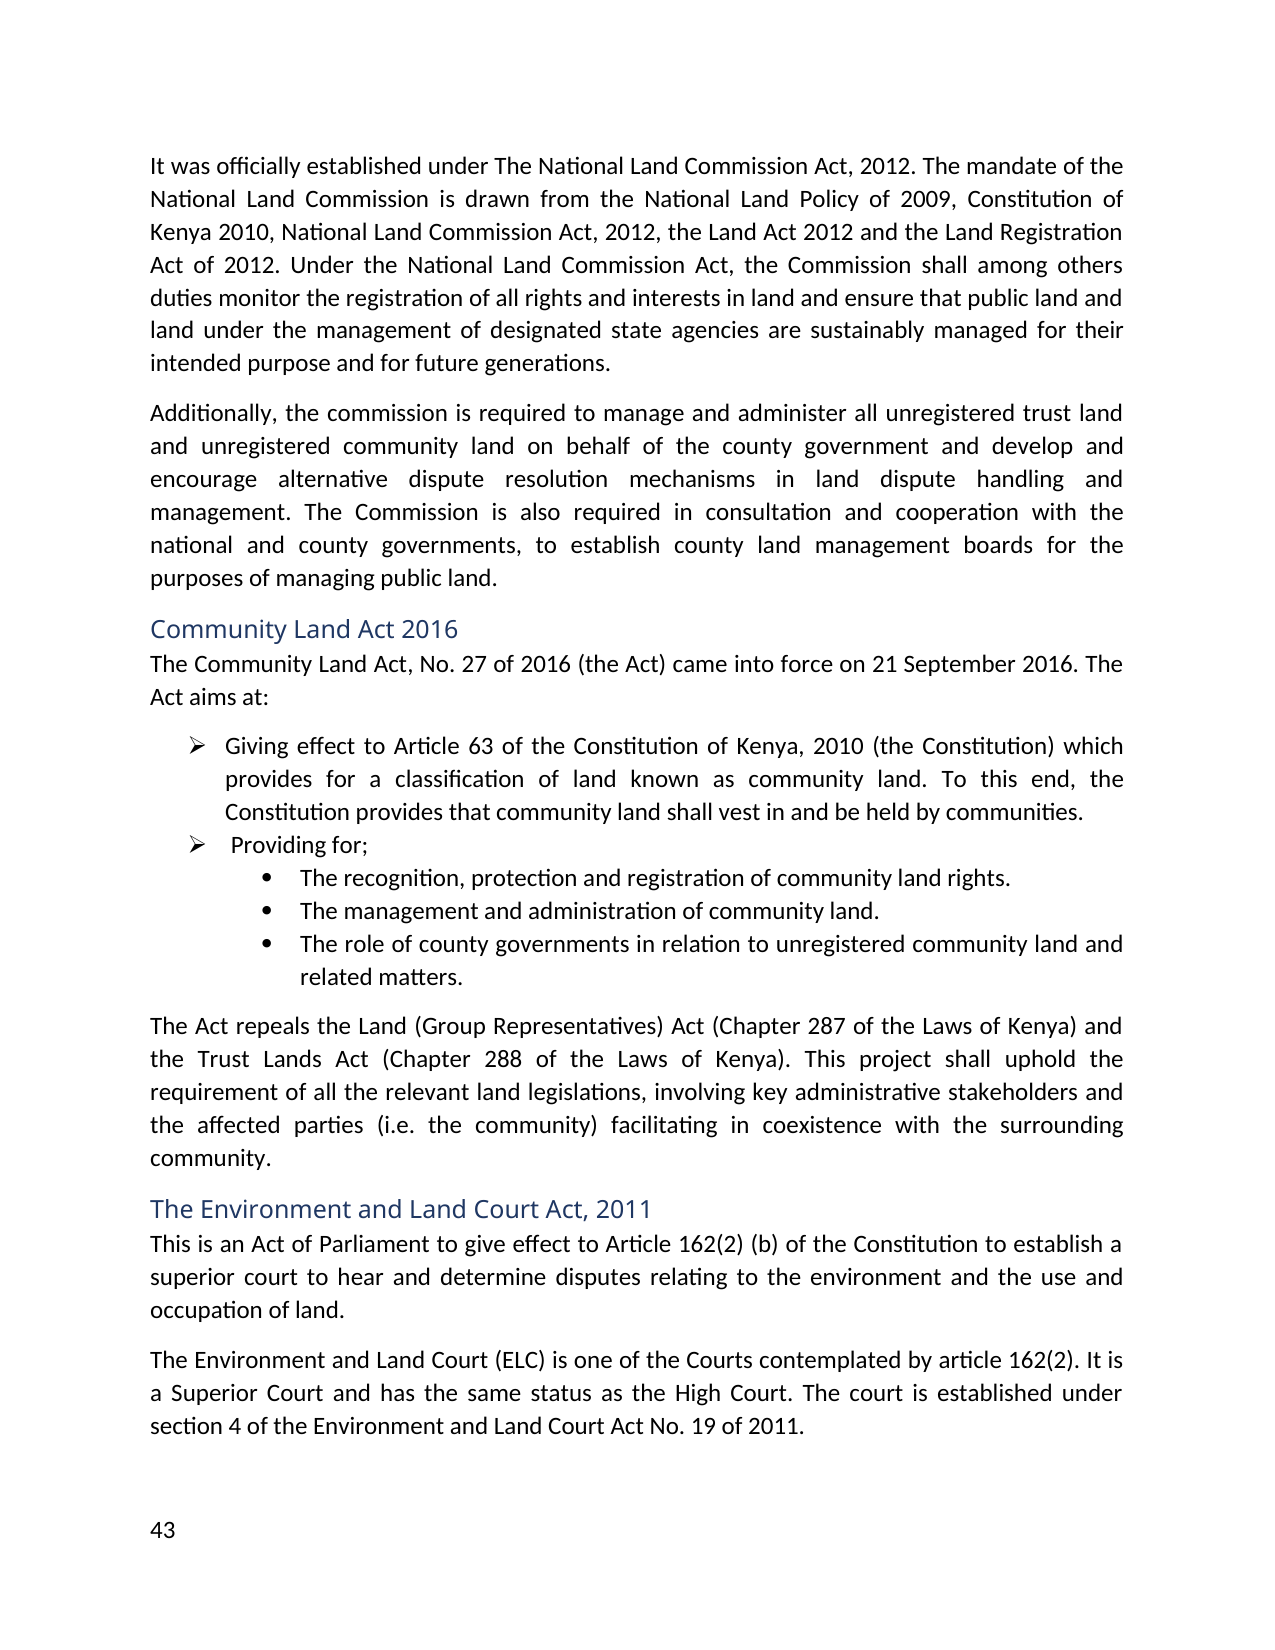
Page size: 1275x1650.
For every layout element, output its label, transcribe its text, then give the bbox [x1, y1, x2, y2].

text The Act repeals the Land (Group Representatives) Act (Chapter 287 of the Laws of Kenya) and the Trust Lands Act (Chapter 288 of the Laws of Kenya). This project shall uphold the requirement of all the relevant land legislations, involving key administrative stakeholders and the affected parties (i.e. the community) facilitating in coexistence with the surrounding community. [150, 1011, 1125, 1173]
text The Environment and Land Court (ELC) is one of the Courts contemplated by article 162(2). It is a Superior Court and has the same status as the High Court. The court is established under section 4 of the Environment and Land Court Act No. 19 of 2011. [150, 1344, 1125, 1440]
list Giving effect to Article 63 of the Constitution of Kenya, 2010 (the Constitution) which provides for a classification of land known as community land. To this end, the Constitution provides that community land shall vest in and be held by communities. [187, 731, 1125, 827]
text It was officially established under The National Land Commission Act, 2012. The mandate of the National Land Commission is drawn from the National Land Policy of 2009, Constitution of Kenya 2010, National Land Commission Act, 2012, the Land Act 2012 and the Land Registration Act of 2012. Under the National Land Commission Act, the Commission shall among others duties monitor the registration of all rights and interests in land and ensure that public land and land under the management of designated state agencies are sustainably managed for their intended purpose and for future generations. [150, 150, 1125, 378]
list The recognition, protection and registration of community land rights. [262, 862, 1125, 893]
text Additionally, the commission is required to manage and administer all unregistered trust land and unregistered community land on behalf of the county government and develop and encourage alternative dispute resolution mechanisms in land dispute handling and management. The Commission is also required in consultation and cooperation with the national and county governments, to establish county land management boards for the purposes of managing public land. [150, 397, 1125, 592]
text This is an Act of Parliament to give effect to Article 162(2) (b) of the Constitution to establish a superior court to hear and determine disputes relating to the environment and the use and occupation of land. [150, 1228, 1125, 1325]
list Providing for; [187, 829, 1125, 860]
text The Community Land Act, No. 27 of 2016 (the Act) came into force on 21 September 2016. The Act aims at: [150, 648, 1125, 711]
list The management and administration of community land. [262, 895, 1125, 926]
list The role of county governments in relation to unregistered community land and related matters. [262, 928, 1125, 991]
subtitle Community Land Act 2016 [150, 611, 1125, 645]
subtitle The Environment and Land Court Act, 2011 [150, 1192, 1125, 1226]
